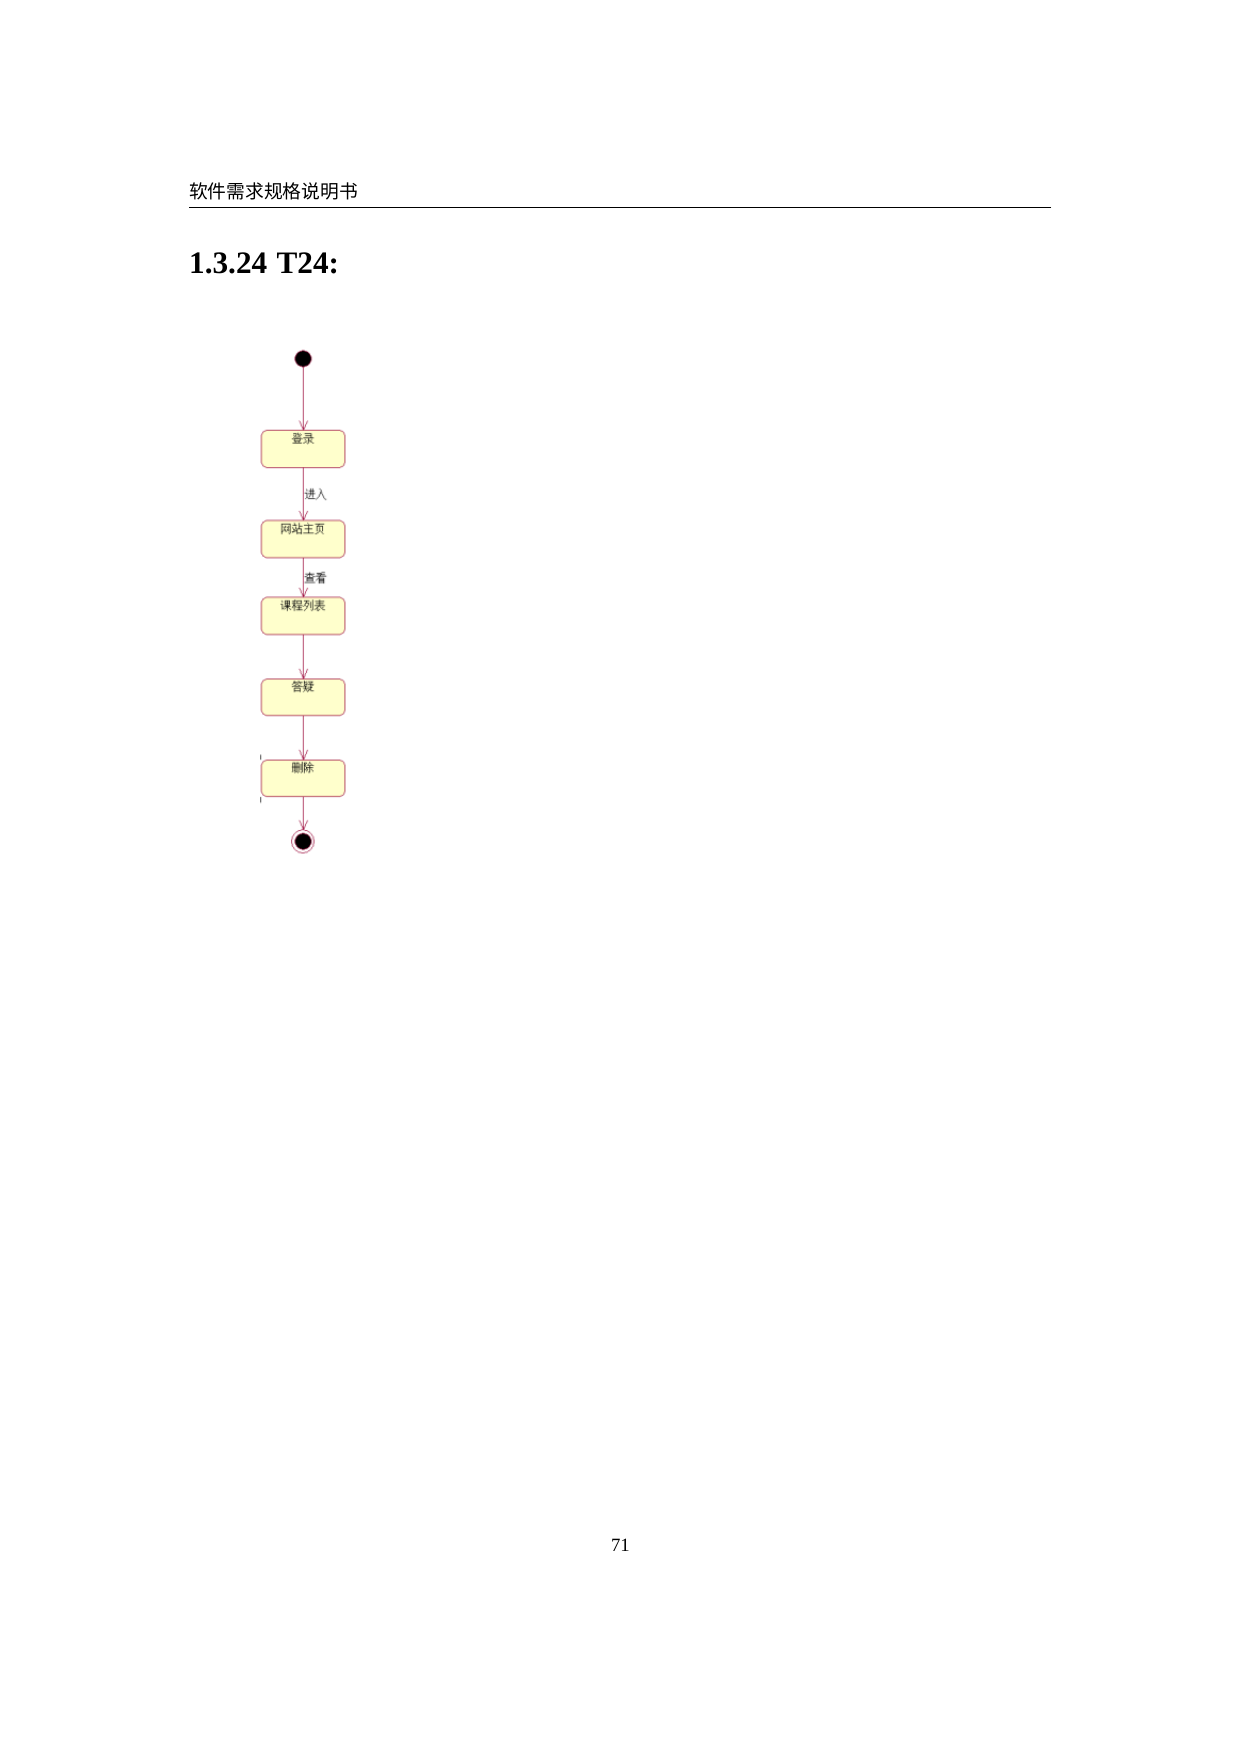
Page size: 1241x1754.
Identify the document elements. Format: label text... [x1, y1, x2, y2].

subtitle T24: [189, 244, 1051, 280]
picture [188, 308, 437, 897]
